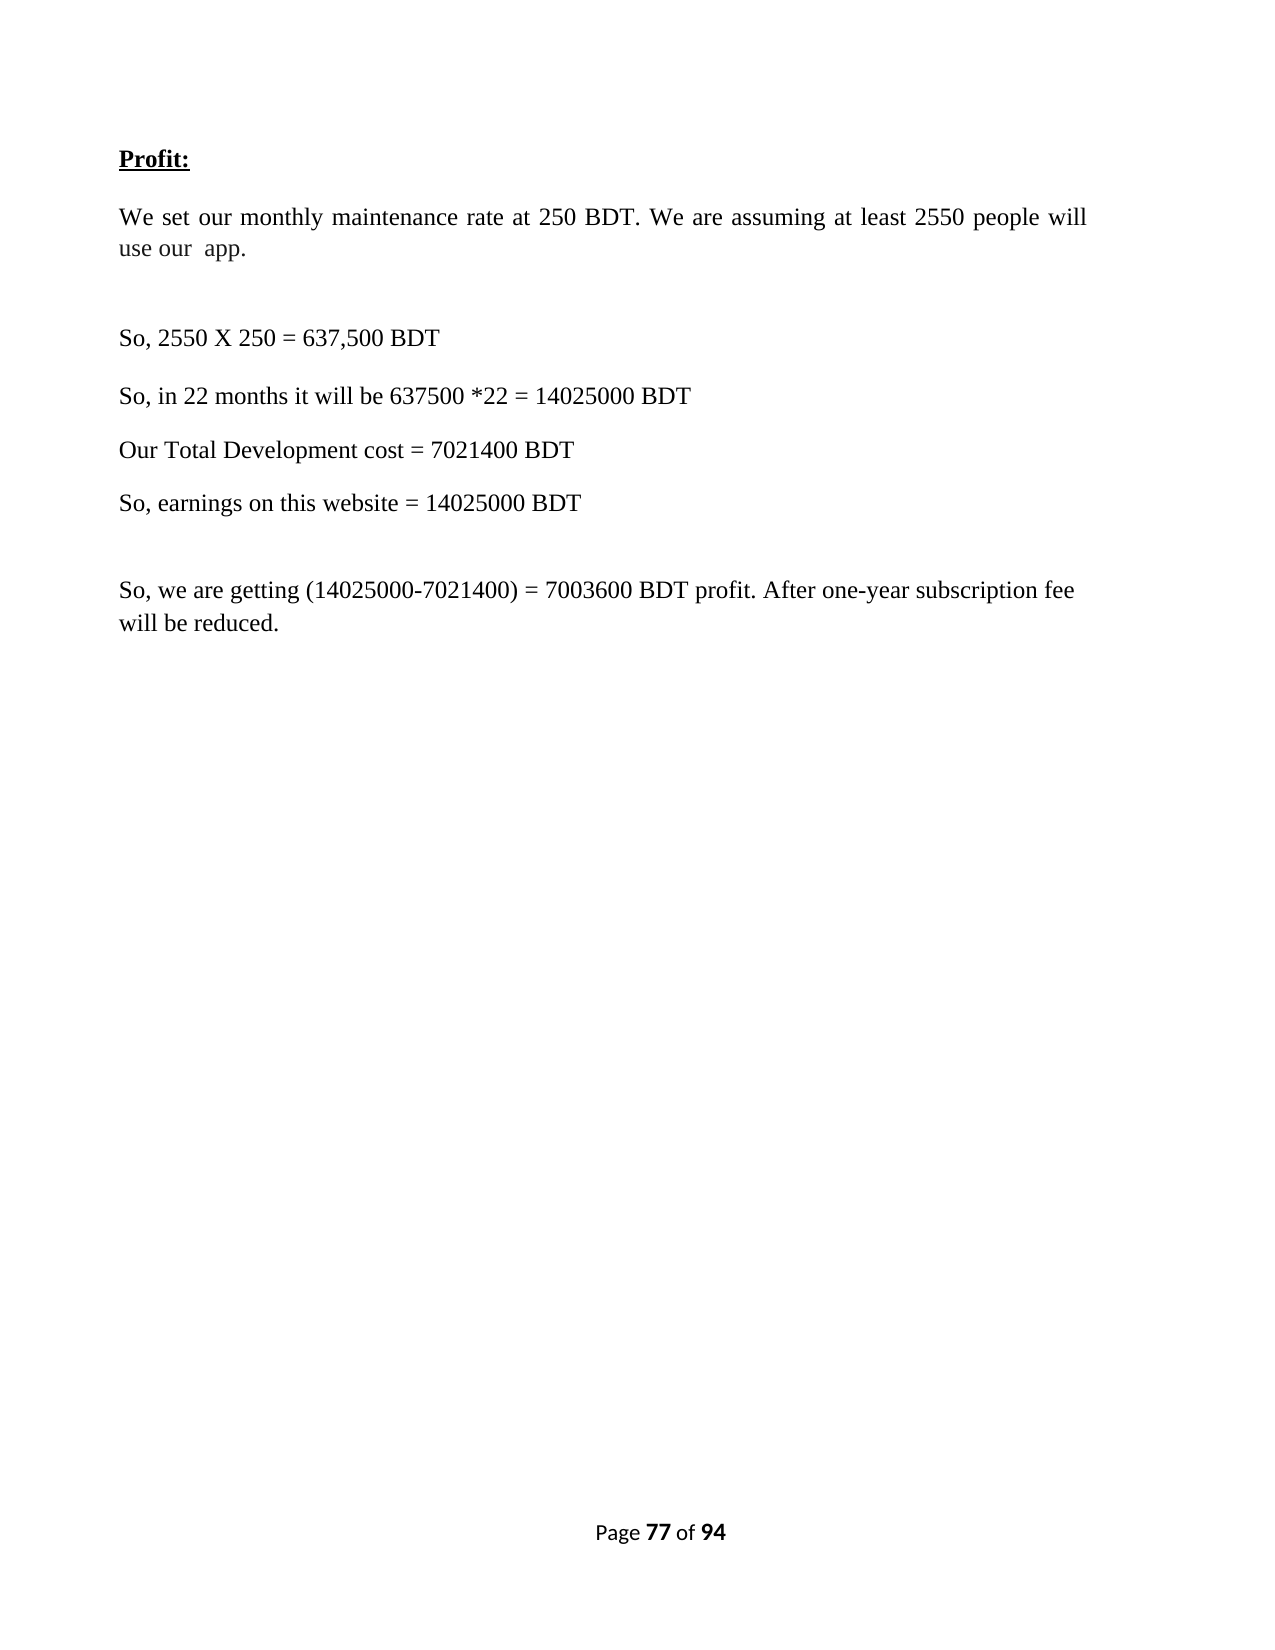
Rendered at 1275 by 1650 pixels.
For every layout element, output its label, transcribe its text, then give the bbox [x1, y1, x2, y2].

text So, earnings on this website = 14025000 BDT [119, 489, 1202, 518]
text So, 2550 X 250 = 637,500 BDT [119, 323, 1202, 351]
text So, in 22 months it will be 637500 *22 = 14025000 BDT Our Total Development cost = 7021400 BDT [119, 381, 724, 464]
text So, we are getting (14025000-7021400) = 7003600 BDT profit. After one-year subscription fee will be reduced. [119, 575, 1106, 637]
text We set our monthly maintenance rate at 250 BDT. We are assuming at least 2550 people will use our app. [119, 202, 1088, 262]
subtitle Profit: [119, 144, 1202, 172]
